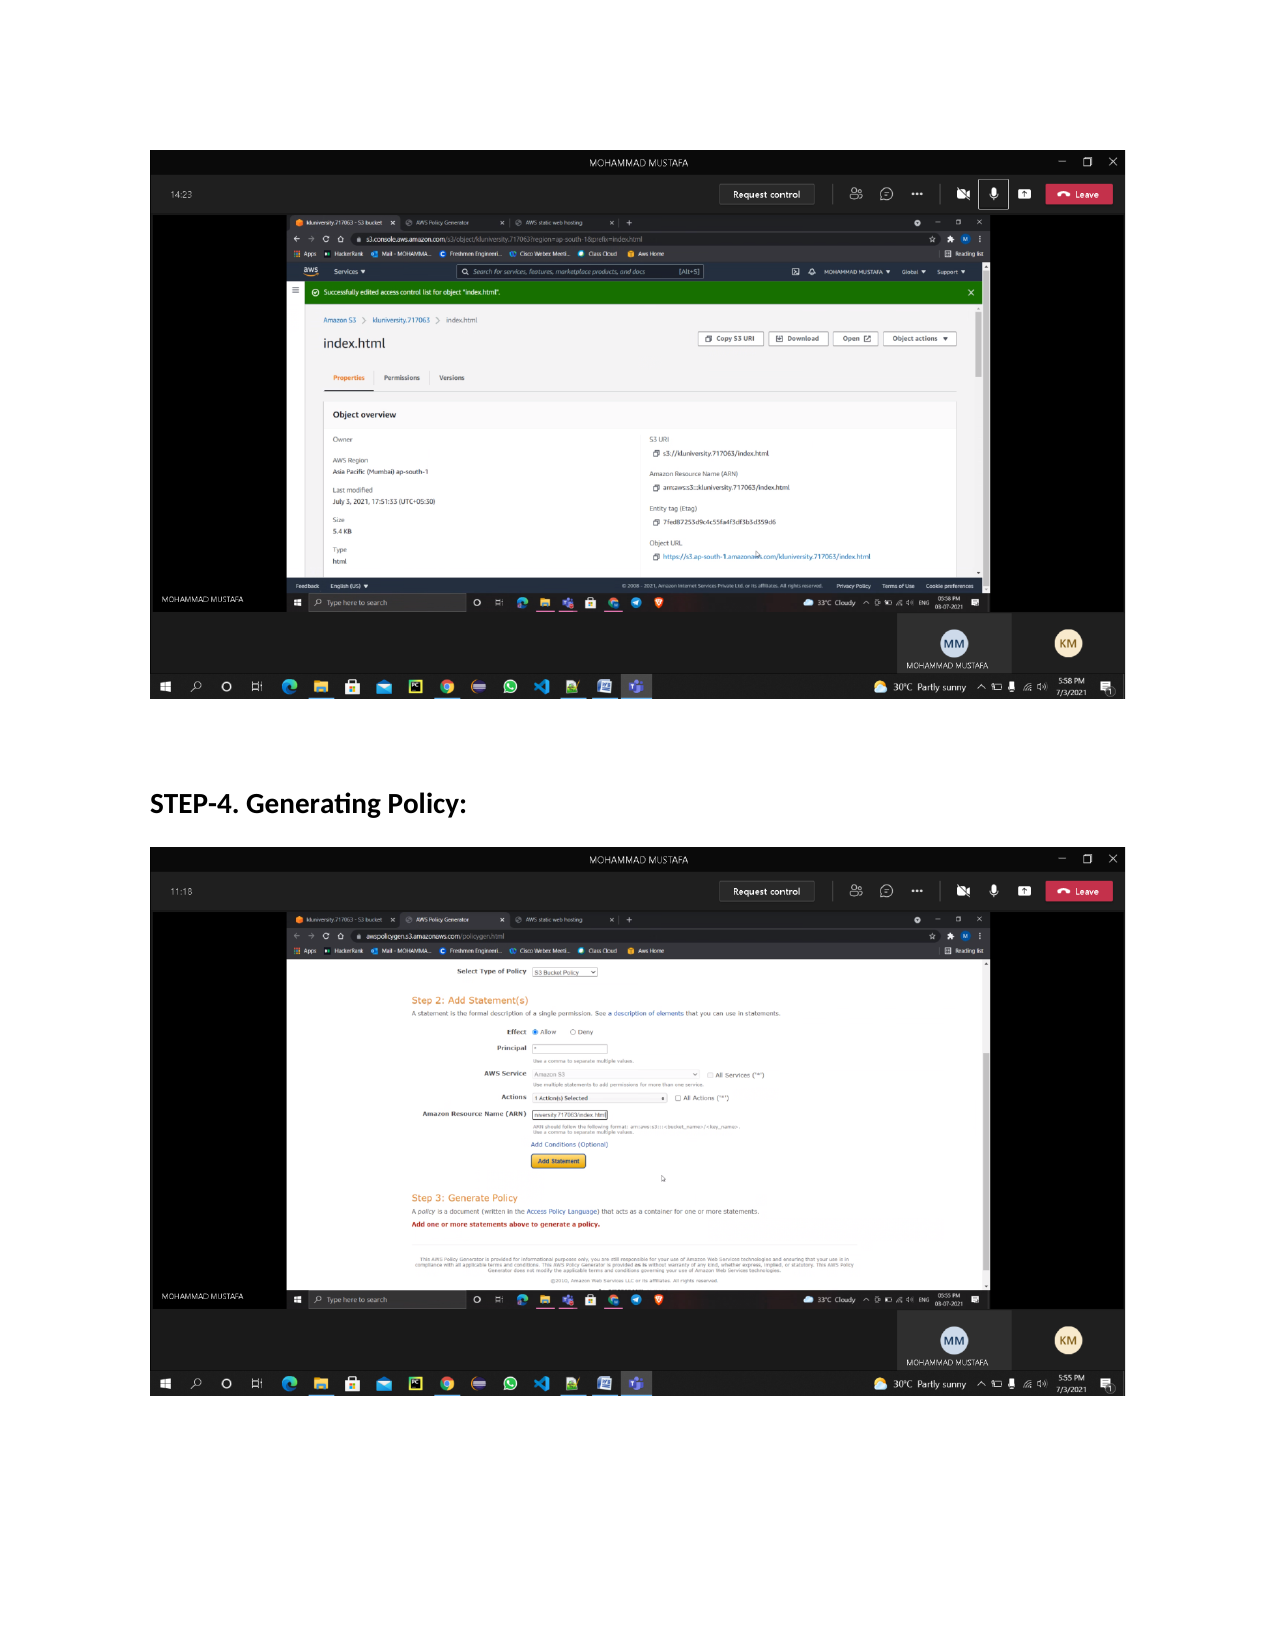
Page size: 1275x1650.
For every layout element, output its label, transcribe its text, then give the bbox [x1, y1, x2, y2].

picture [150, 847, 1125, 1396]
picture [150, 150, 1125, 699]
text STEP-4. Generating Policy: [150, 785, 1125, 821]
